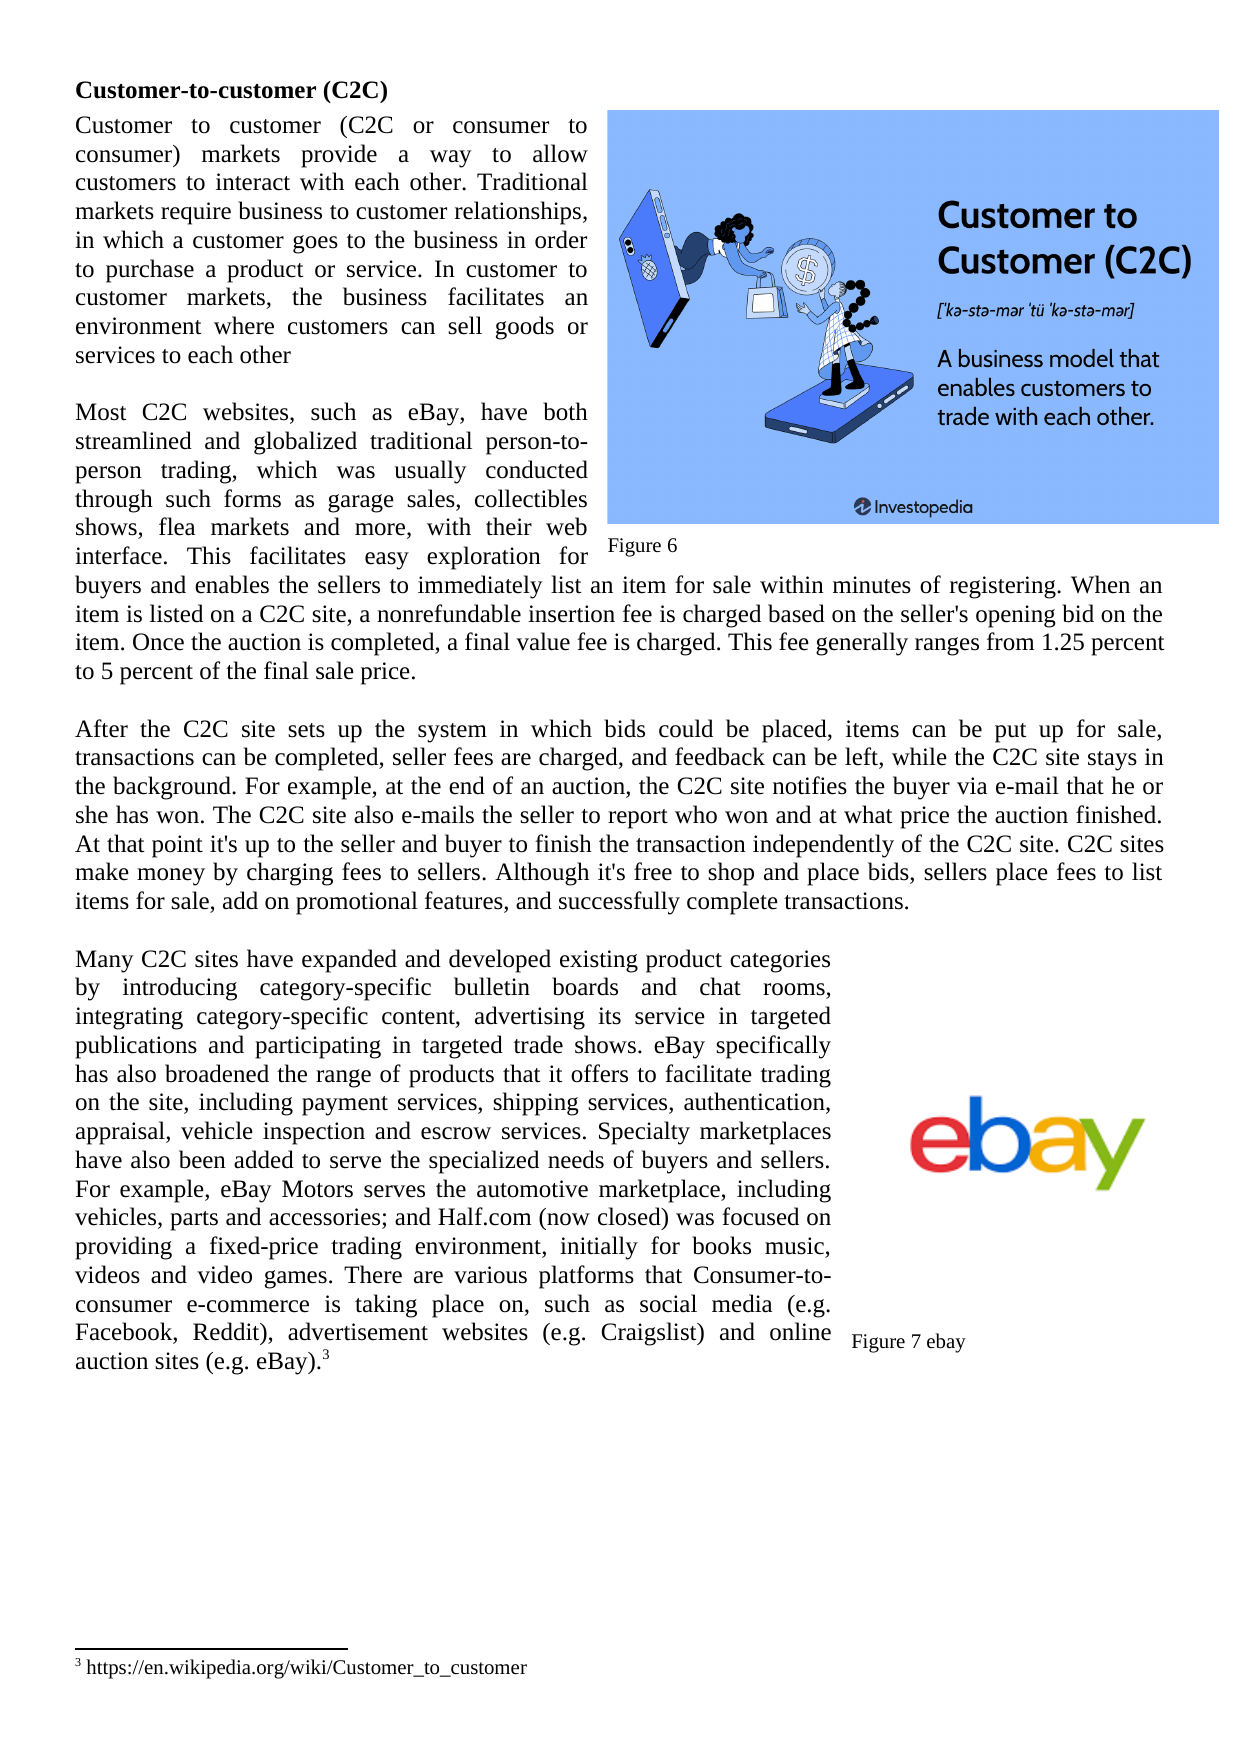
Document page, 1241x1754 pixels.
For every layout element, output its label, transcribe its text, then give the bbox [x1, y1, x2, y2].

text Many C2C sites have expanded and developed existing product categories by introducing category-specific bulletin boards and chat rooms, integrating category-specific content, advertising its service in targeted publications and participating in targeted trade shows. eBay specifically has also broadened the range of products that it offers to facilitate trading on the site, including payment services, shipping services, authentication, appraisal, vehicle inspection and escrow services. Specialty marketplaces have also been added to serve the specialized needs of buyers and sellers. For example, eBay Motors serves the automotive marketplace, including vehicles, parts and accessories; and Half.com (now closed) was focused on providing a fixed-price trading environment, initially for books music, videos and video games. There are various platforms that Consumer-to-consumer e-commerce is taking place on, such as social media (e.g. Facebook, Reddit), advertisement websites (e.g. Craigslist) and online auction sites (e.g. eBay). [75, 944, 1165, 1375]
text After the C2C site sets up the system in which bids could be placed, items can be put up for sale, transactions can be completed, seller fees are charged, and feedback can be left, while the C2C site stays in the background. For example, at the end of an auction, the C2C site notifies the buyer via e-mail that he or she has won. The C2C site also e-mails the seller to report who won and at what price the auction finished. At that point it's up to the seller and buyer to finish the transaction independently of the C2C site. C2C sites make money by charging fees to sellers. Although it's free to shop and place bids, sellers place fees to list items for sale, add on promotional features, and successfully complete transactions. [75, 714, 1165, 915]
text Most C2C websites, such as eBay, have both streamlined and globalized traditional person-to-person trading, which was usually conducted through such forms as garage sales, collectibles shows, flea markets and more, with their web interface. This facilitates easy exploration for buyers and enables the sellers to immediately list an item for sale within minutes of registering. When an item is listed on a C2C site, a nonrefundable insertion fee is charged based on the seller's opening bid on the item. Once the auction is completed, a final value fee is charged. This fee generally ranges from 1.25 percent to 5 percent of the final sale price. [75, 397, 1165, 685]
picture [851, 967, 1204, 1320]
picture [607, 110, 1219, 524]
subtitle Customer-to-customer (C2C) [75, 75, 1165, 104]
text Customer to customer (C2C or consumer to consumer) markets provide a way to allow customers to interact with each other. Traditional markets require business to customer relationships, in which a customer goes to the business in order to purchase a product or service. In customer to customer markets, the business facilitates an environment where customers can sell goods or services to each other [75, 110, 607, 369]
